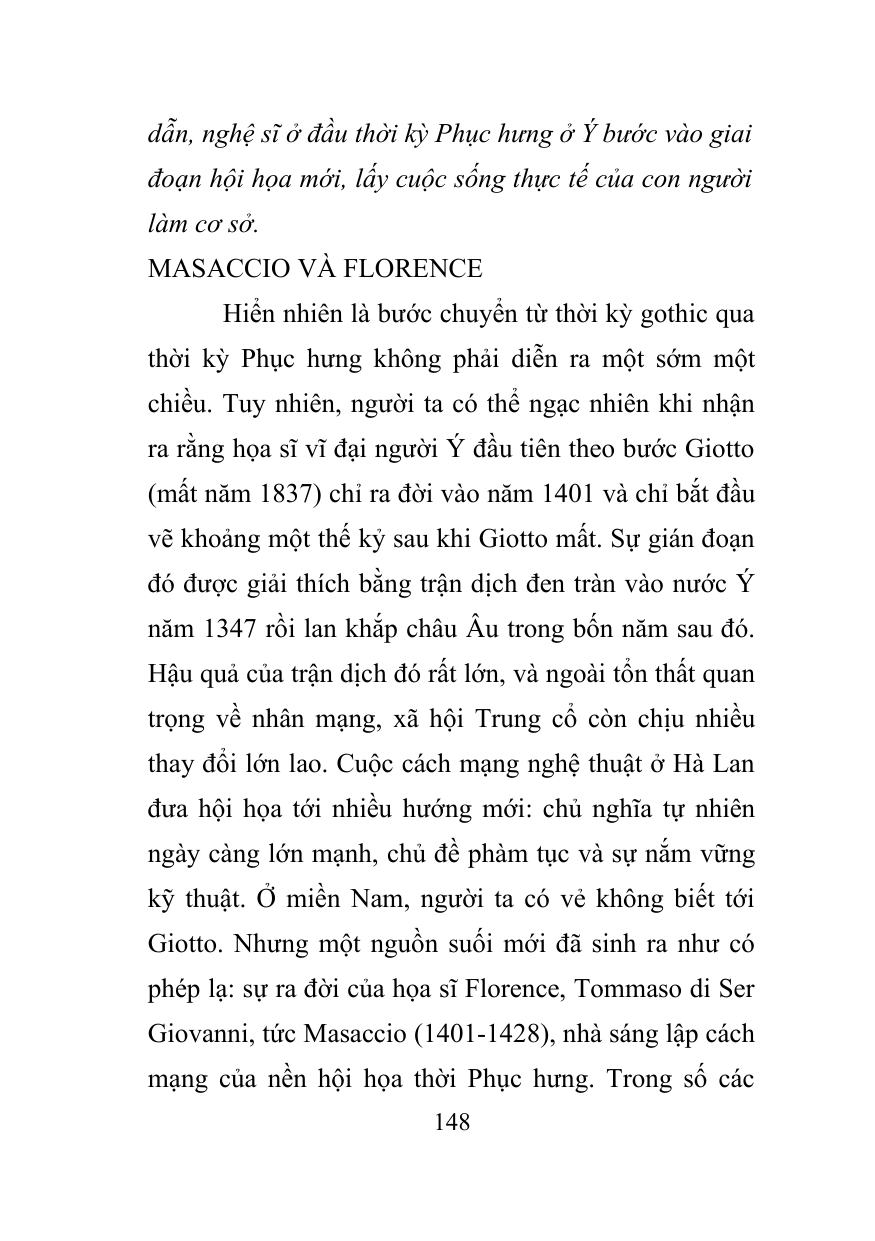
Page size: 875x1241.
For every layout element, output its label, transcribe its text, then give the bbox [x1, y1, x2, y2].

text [148, 118, 756, 238]
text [148, 298, 756, 1093]
text MASACCIO VÀ FLORENCE [148, 253, 756, 283]
